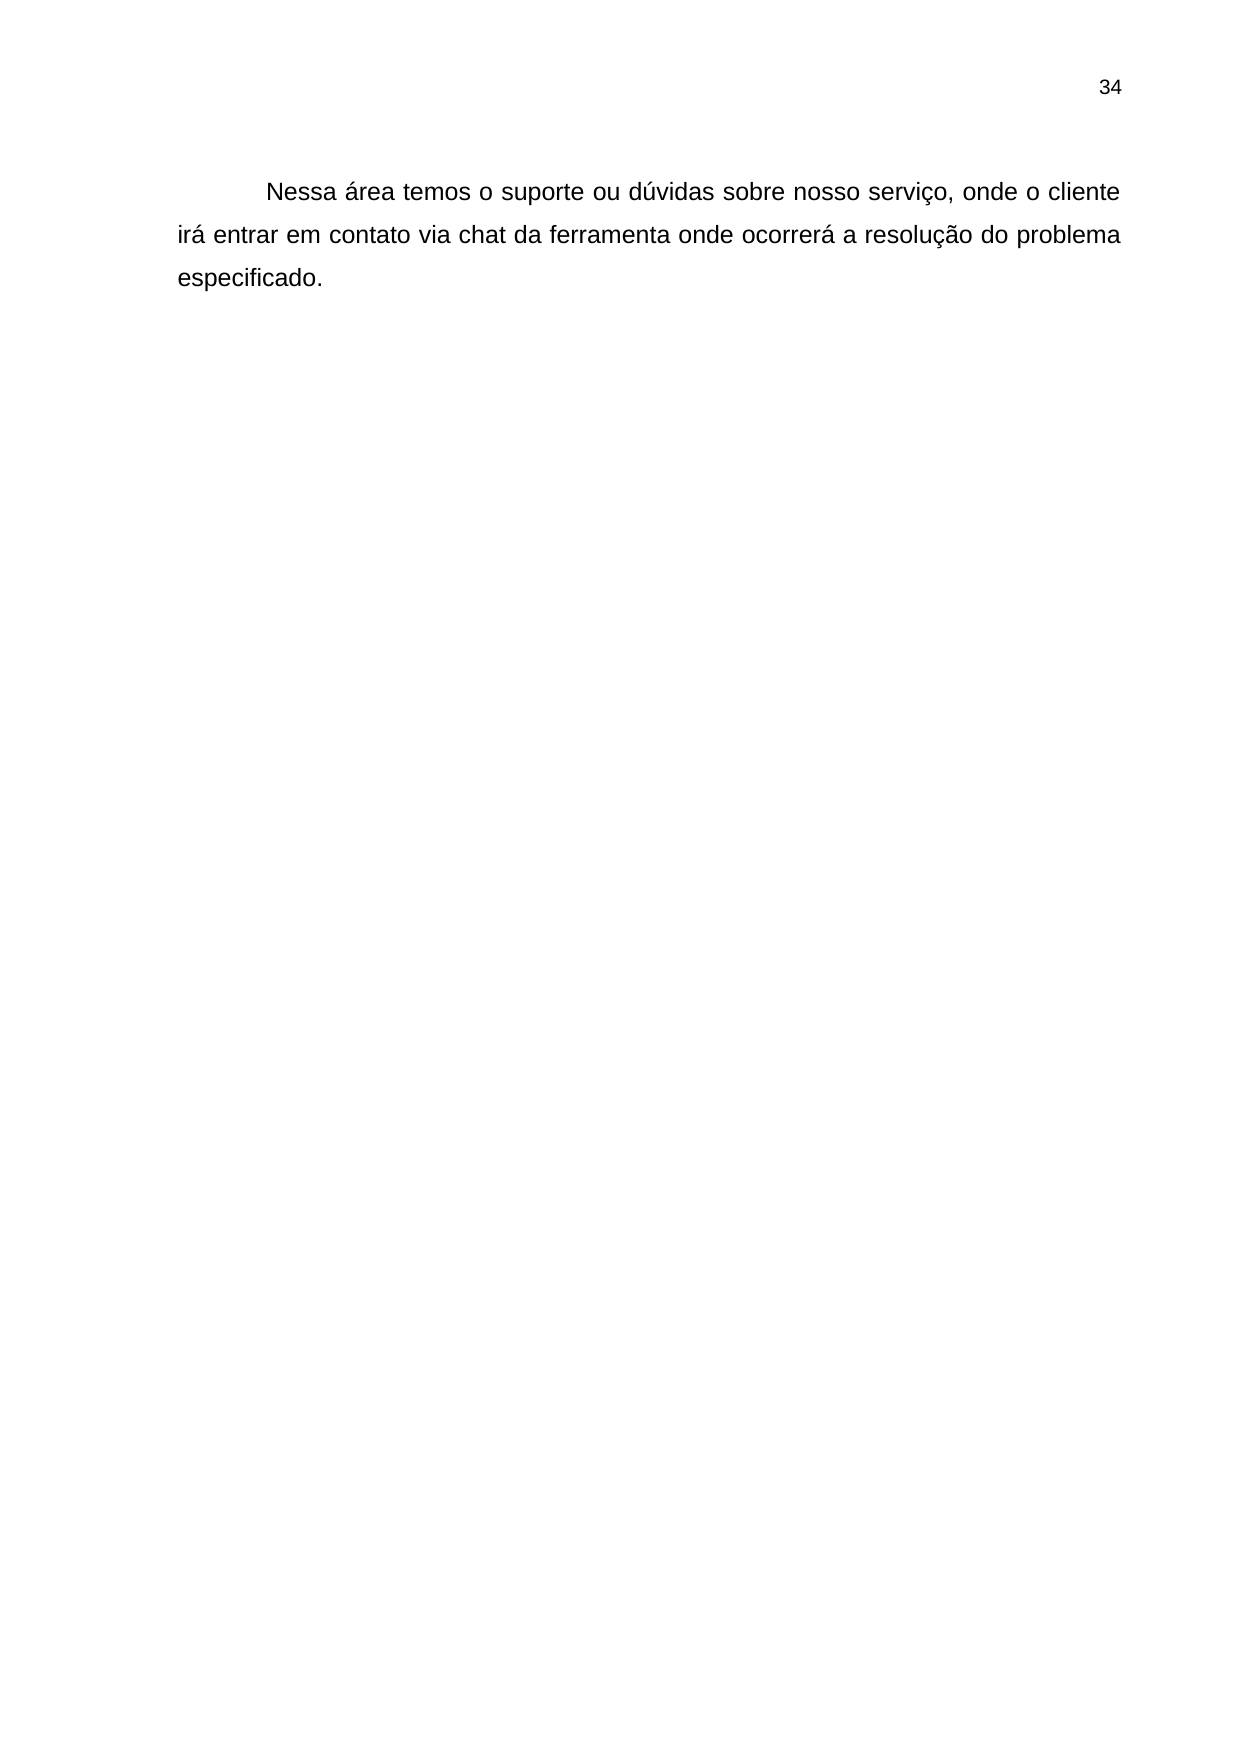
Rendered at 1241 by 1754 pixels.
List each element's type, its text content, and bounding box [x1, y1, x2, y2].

text Nessa área temos o suporte ou dúvidas sobre nosso serviço, onde o cliente irá entrar em contato via chat da ferramenta onde ocorrerá a resolução do problema especificado. [177, 177, 1122, 292]
